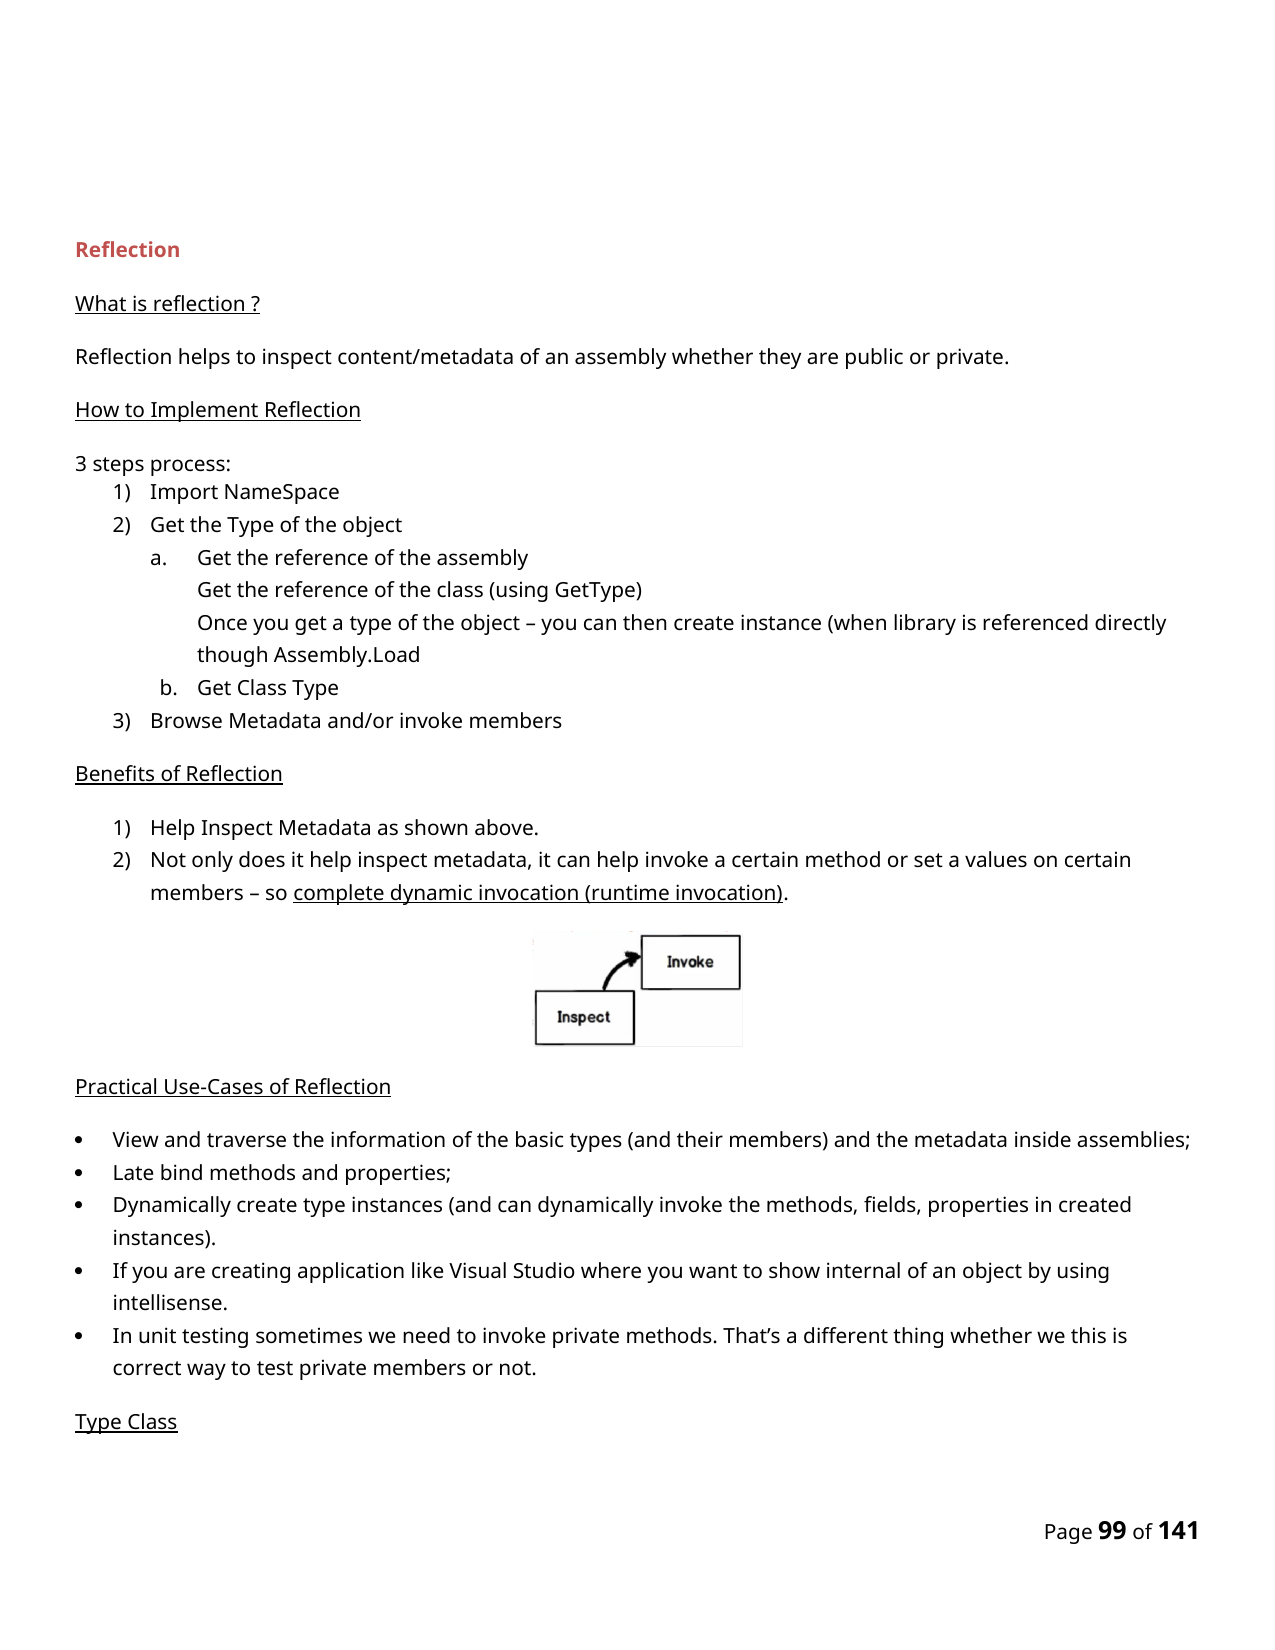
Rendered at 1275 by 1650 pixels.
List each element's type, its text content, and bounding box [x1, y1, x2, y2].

text How to Implement Reflection [75, 396, 1200, 424]
text Practical Use-Cases of Reflection [75, 1072, 1200, 1100]
text What is reflection ? [75, 289, 1200, 317]
list Get the Type of the object [112, 510, 1200, 538]
text Benefits of Reflection [75, 759, 1200, 788]
list Get Class Type [159, 673, 1200, 702]
text 3 steps process: [75, 449, 1200, 477]
list Import NameSpace [112, 477, 1200, 506]
picture [532, 931, 743, 1047]
list Help Inspect Metadata as shown above. [112, 813, 1200, 841]
list Late bind methods and properties; [75, 1158, 1200, 1186]
list Browse Metadata and/or invoke members [112, 706, 1200, 734]
list View and traverse the information of the basic types (and their members) and the metadata inside assemblies; [75, 1125, 1200, 1154]
text Type Class [75, 1407, 1200, 1435]
text Reflection helps to inspect content/metadata of an assembly whether they are public or private. [75, 342, 1200, 371]
list In unit testing sometimes we need to invoke private methods. That’s a different thing whether we this is correct way to test private members or not. [75, 1321, 1200, 1382]
list If you are creating application like Visual Studio where you want to show internal of an object by using intellisense. [75, 1256, 1200, 1317]
list Dynamically create type instances (and can dynamically invoke the methods, fields, properties in created instances). [75, 1191, 1200, 1252]
list Not only does it help inspect metadata, it can help invoke a certain method or set a values on certain members – so complete dynamic invocation (runtime invocation). [112, 845, 1200, 906]
list Get the reference of the assembly [150, 543, 1200, 571]
list Get the reference of the class (using GetType) [197, 575, 1200, 604]
list Once you get a type of the object – you can then create instance (when library is referenced directly though Assembly.Load [197, 608, 1200, 669]
text Reflection [75, 235, 1200, 264]
